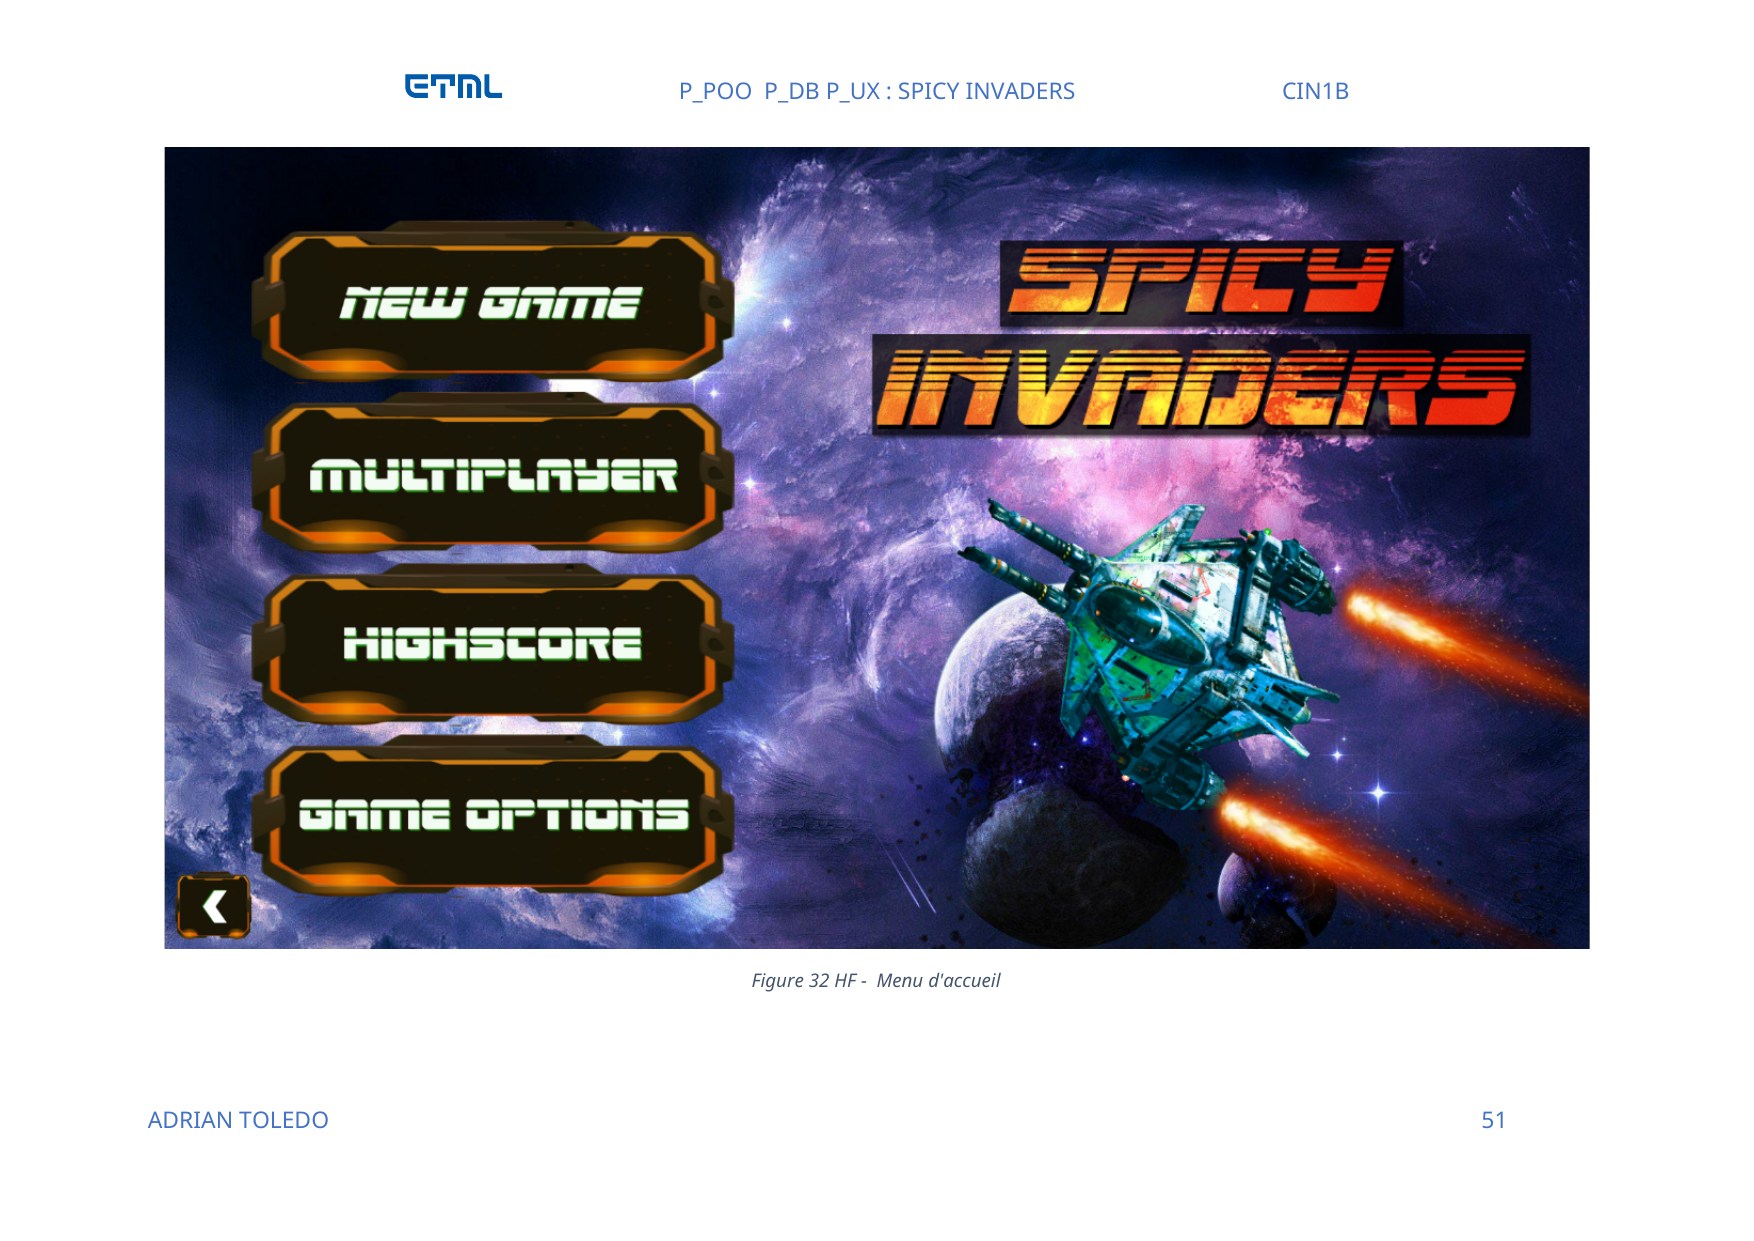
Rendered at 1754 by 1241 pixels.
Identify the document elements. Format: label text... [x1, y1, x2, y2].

picture [164, 147, 1590, 949]
picture [404, 73, 503, 99]
